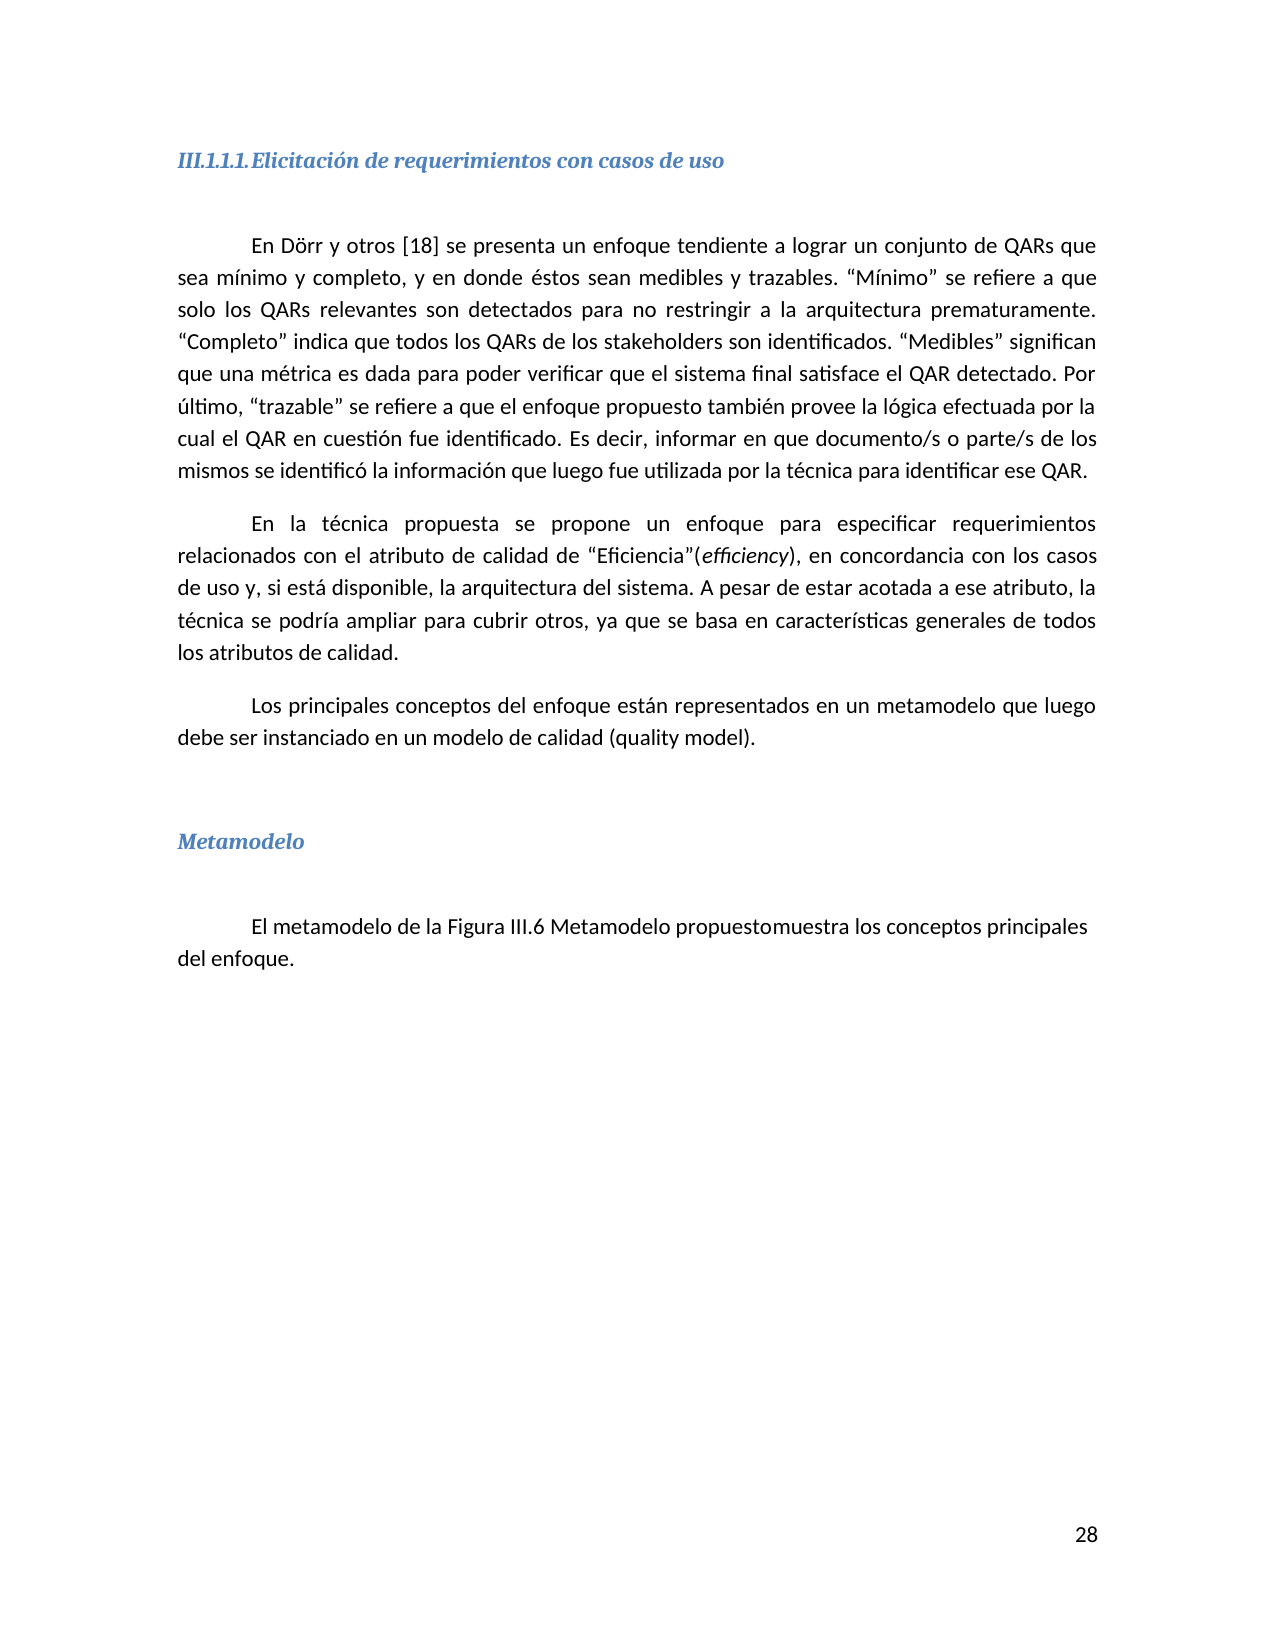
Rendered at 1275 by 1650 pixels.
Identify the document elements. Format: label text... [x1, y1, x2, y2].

subtitle Metamodelo [177, 829, 1098, 856]
subtitle Elicitación de requerimientos con casos de uso [177, 148, 1098, 174]
text En la técnica propuesta se propone un enfoque para especificar requerimientos relacionados con el atributo de calidad de “Eficiencia”(efficiency), en concordancia con los casos de uso y, si está disponible, la arquitectura del sistema. A pesar de estar acotada a ese atributo, la técnica se podría ampliar para cubrir otros, ya que se basa en características generales de todos los atributos de calidad. [177, 509, 1098, 666]
text Los principales conceptos del enfoque están representados en un metamodelo que luego debe ser instanciado en un modelo de calidad (quality model). [177, 691, 1098, 751]
text En Dörr y otros se presenta un enfoque tendiente a lograr un conjunto de QARs que sea mínimo y completo, y en donde éstos sean medibles y trazables. “Mínimo” se refiere a que solo los QARs relevantes son detectados para no restringir a la arquitectura prematuramente. “Completo” indica que todos los QARs de los stakeholders son identificados. “Medibles” significan que una métrica es dada para poder verificar que el sistema final satisface el QAR detectado. Por último, “trazable” se refiere a que el enfoque propuesto también provee la lógica efectuada por la cual el QAR en cuestión fue identificado. Es decir, informar en que documento/s o parte/s de los mismos se identificó la información que luego fue utilizada por la técnica para identificar ese QAR. [177, 231, 1098, 484]
